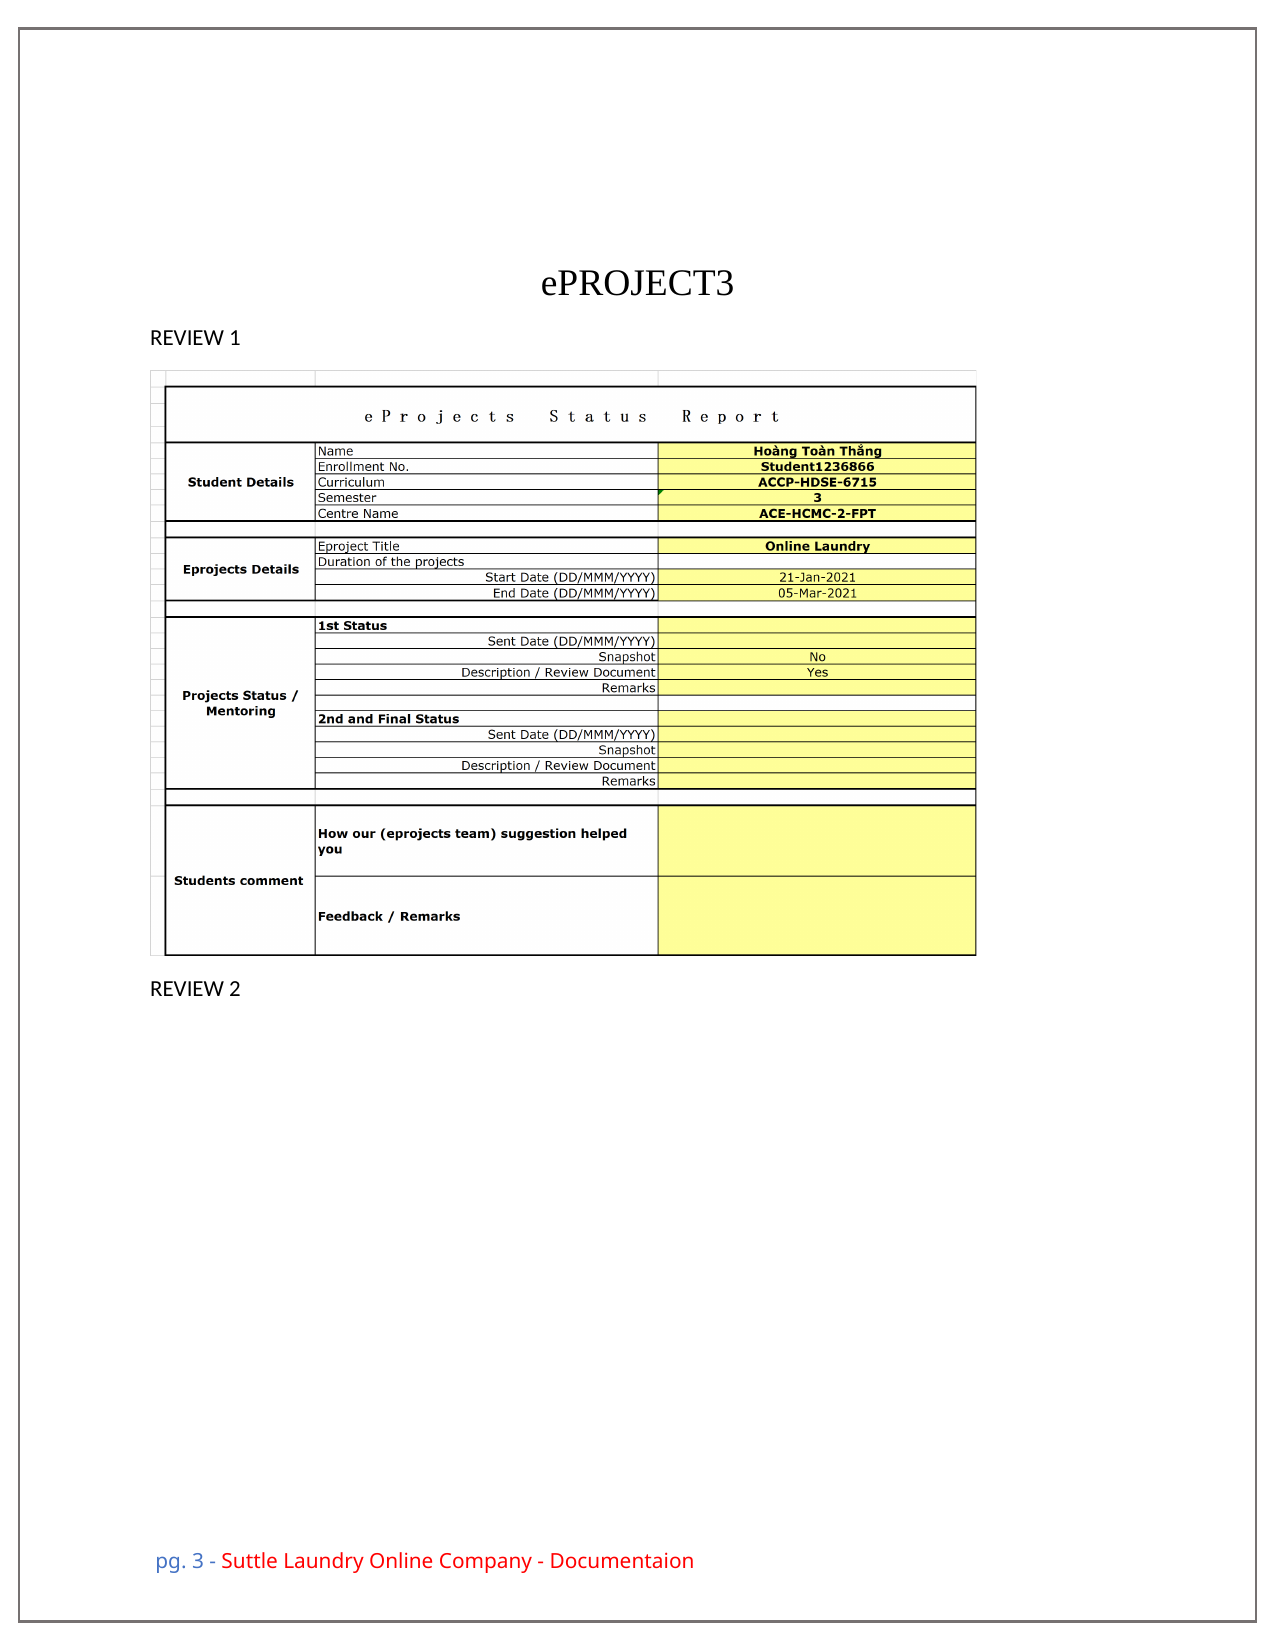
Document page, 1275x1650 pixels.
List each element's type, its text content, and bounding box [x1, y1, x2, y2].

text ePROJECT3 [150, 260, 1125, 303]
text REVIEW 2 [150, 974, 1125, 1002]
picture [150, 370, 977, 956]
text REVIEW 1 [150, 323, 1125, 351]
